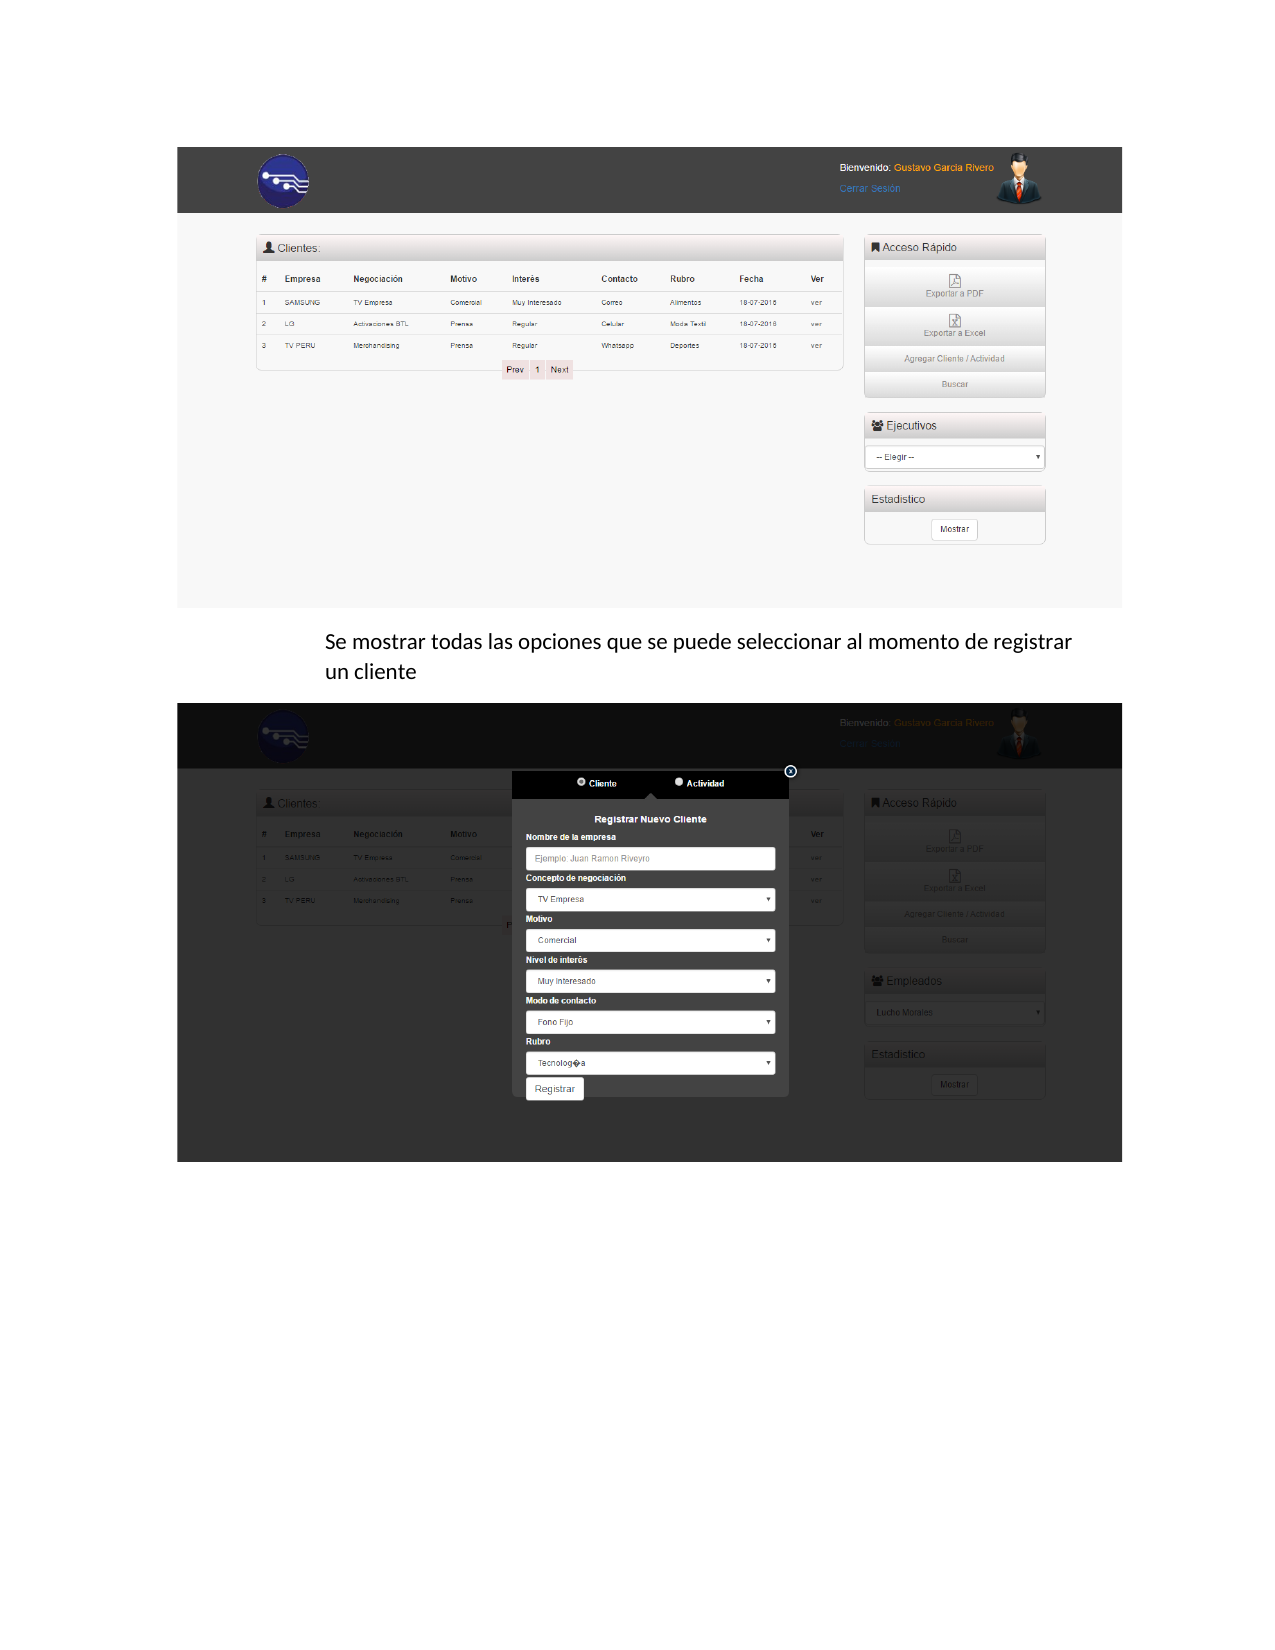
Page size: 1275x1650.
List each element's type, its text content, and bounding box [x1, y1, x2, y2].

picture [177, 147, 1123, 608]
text Se mostrar todas las opciones que se puede seleccionar al momento de registrar un cliente [325, 627, 1098, 685]
picture [177, 703, 1123, 1162]
